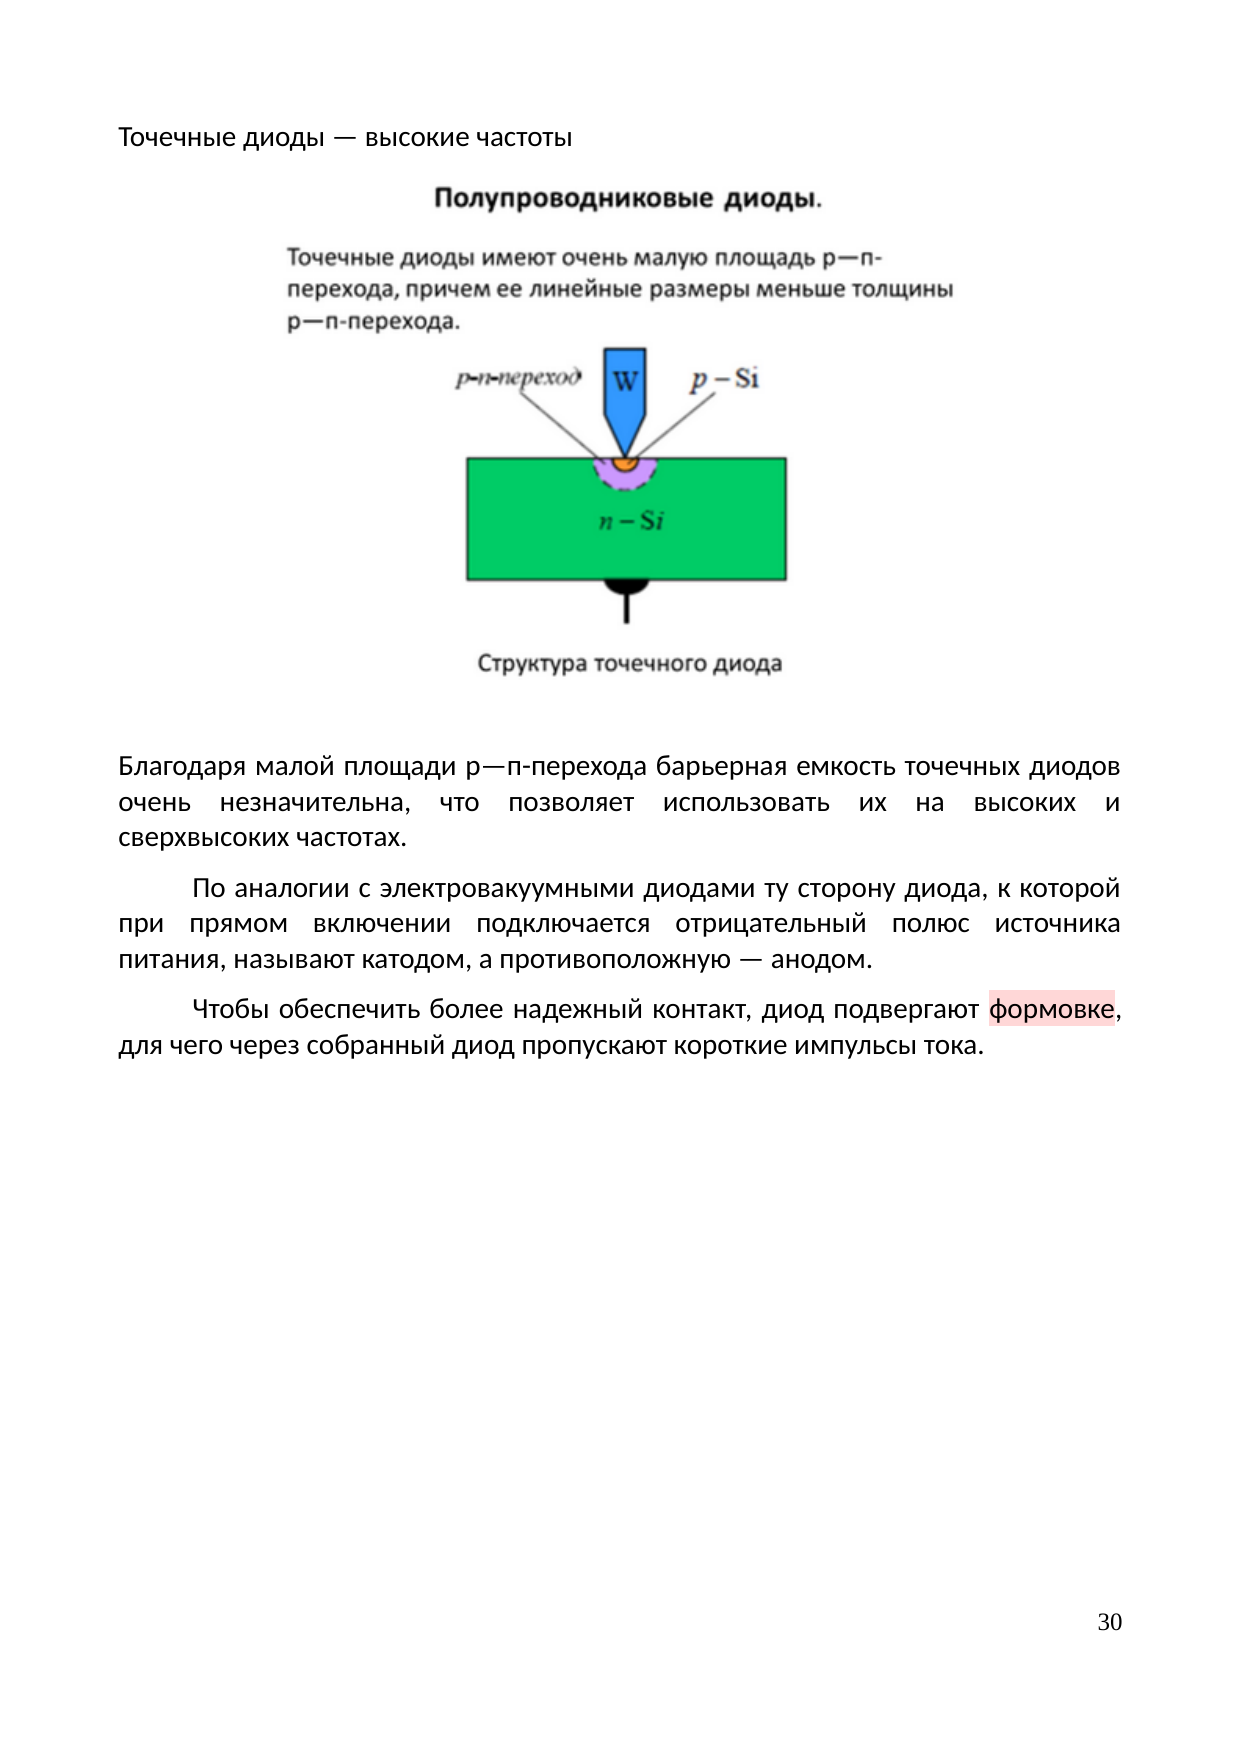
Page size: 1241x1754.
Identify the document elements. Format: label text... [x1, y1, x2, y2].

text Точечные диоды — высокие частоты [118, 118, 1122, 154]
text Чтобы обеспечить более надежный контакт, диод подвергают формовке, для чего через собранный диод пропускают короткие импульсы тока. [118, 990, 1122, 1061]
picture [271, 168, 970, 683]
text Благодаря малой площади р—п-перехода барьерная емкость точечных диодов очень незначительна, что позволяет использовать их на высоких и сверхвысоких частотах. [118, 747, 1122, 854]
text По аналогии с электровакуумными диодами ту сторону диода, к которой при прямом включении подключается отрицательный полюс источника питания, называют катодом, а противоположную — анодом. [118, 869, 1122, 976]
